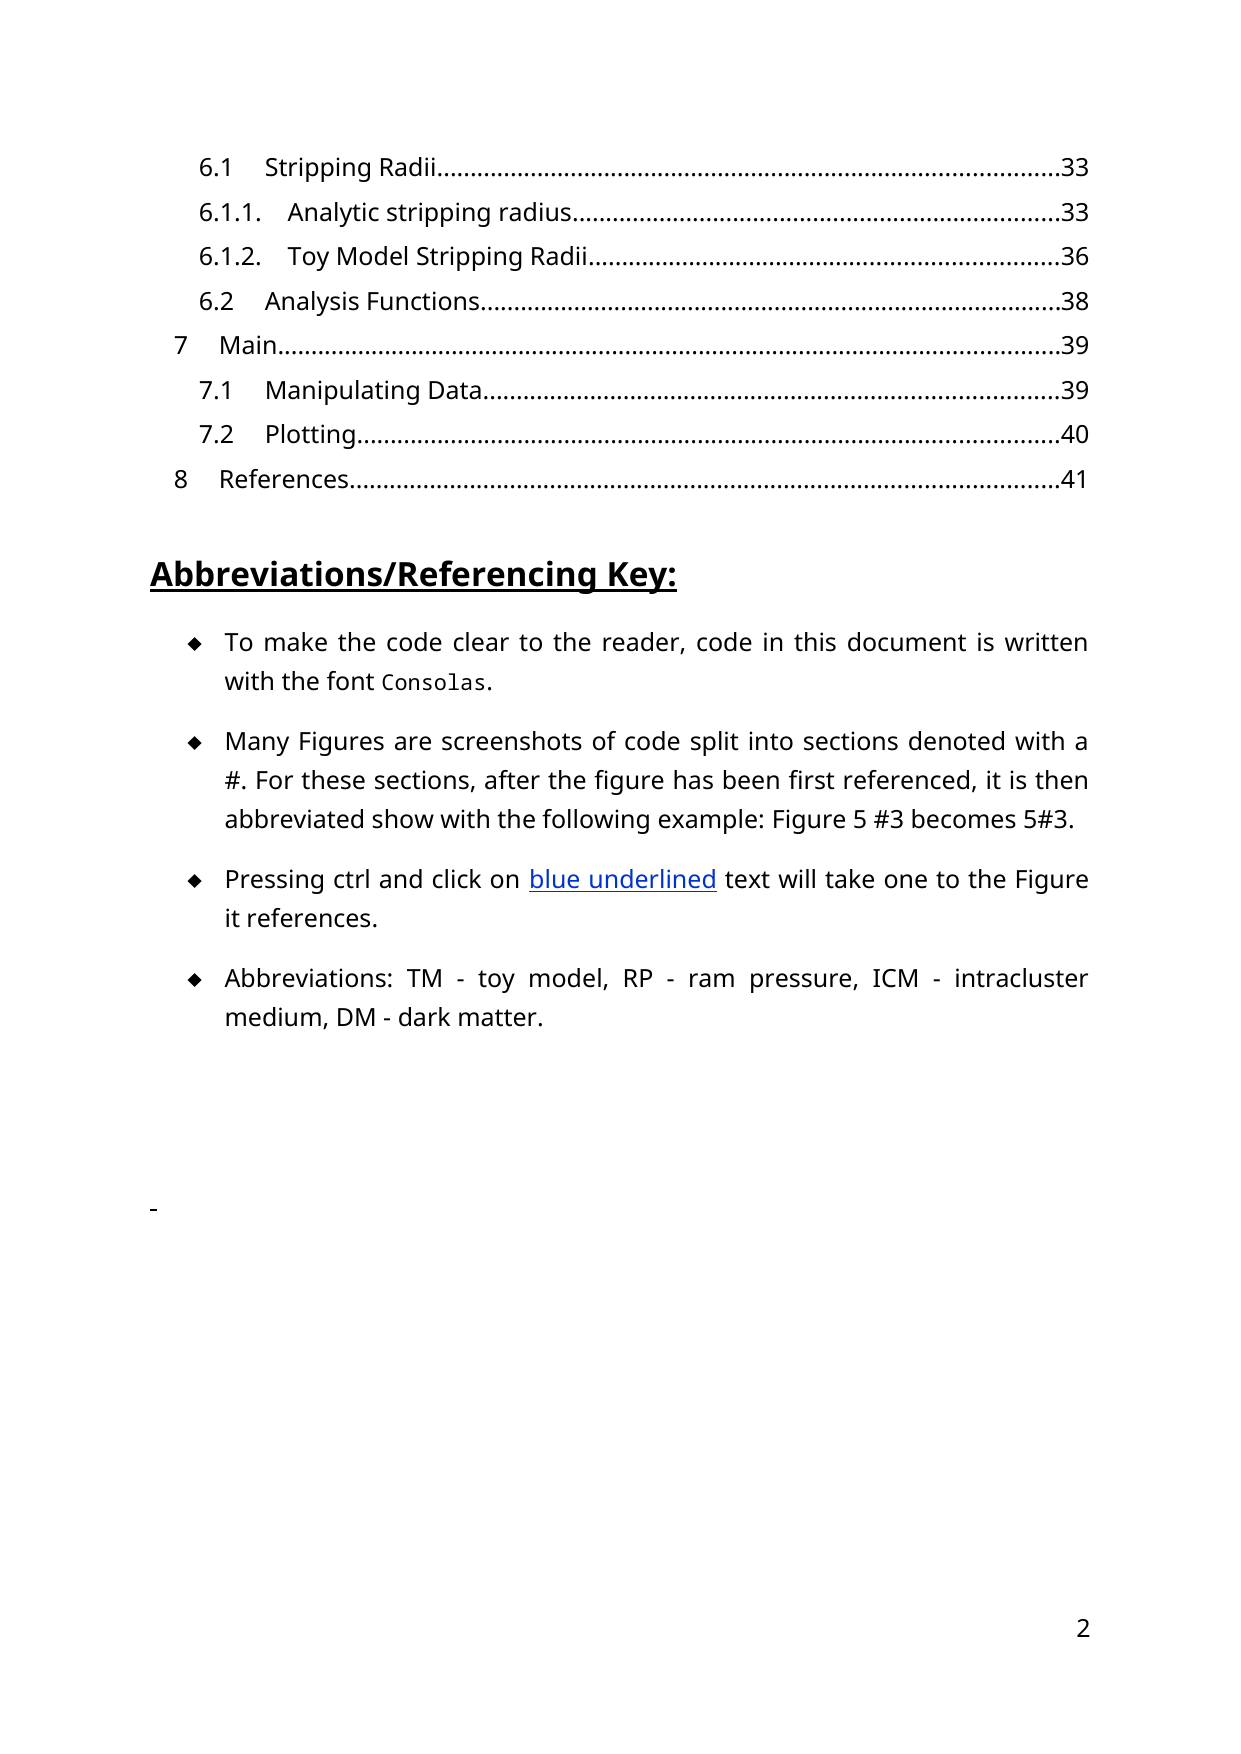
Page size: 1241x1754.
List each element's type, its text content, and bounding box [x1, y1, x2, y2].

text Abbreviations/Referencing Key: [150, 551, 1090, 597]
list To make the code clear to the reader, code in this document is written with the font Consolas. [187, 624, 1090, 697]
list Many Figures are screenshots of code split into sections denoted with a #. For these sections, after the figure has been first referenced, it is then abbreviated show with the following example: Figure 5 #3 becomes 5#3. [187, 723, 1090, 836]
list Pressing ctrl and click on blue underlined text will take one to the Figure it references. [187, 862, 1090, 935]
list Abbreviations: TM - toy model, RP - ram pressure, ICM - intracluster medium, DM - dark matter. [187, 961, 1090, 1034]
